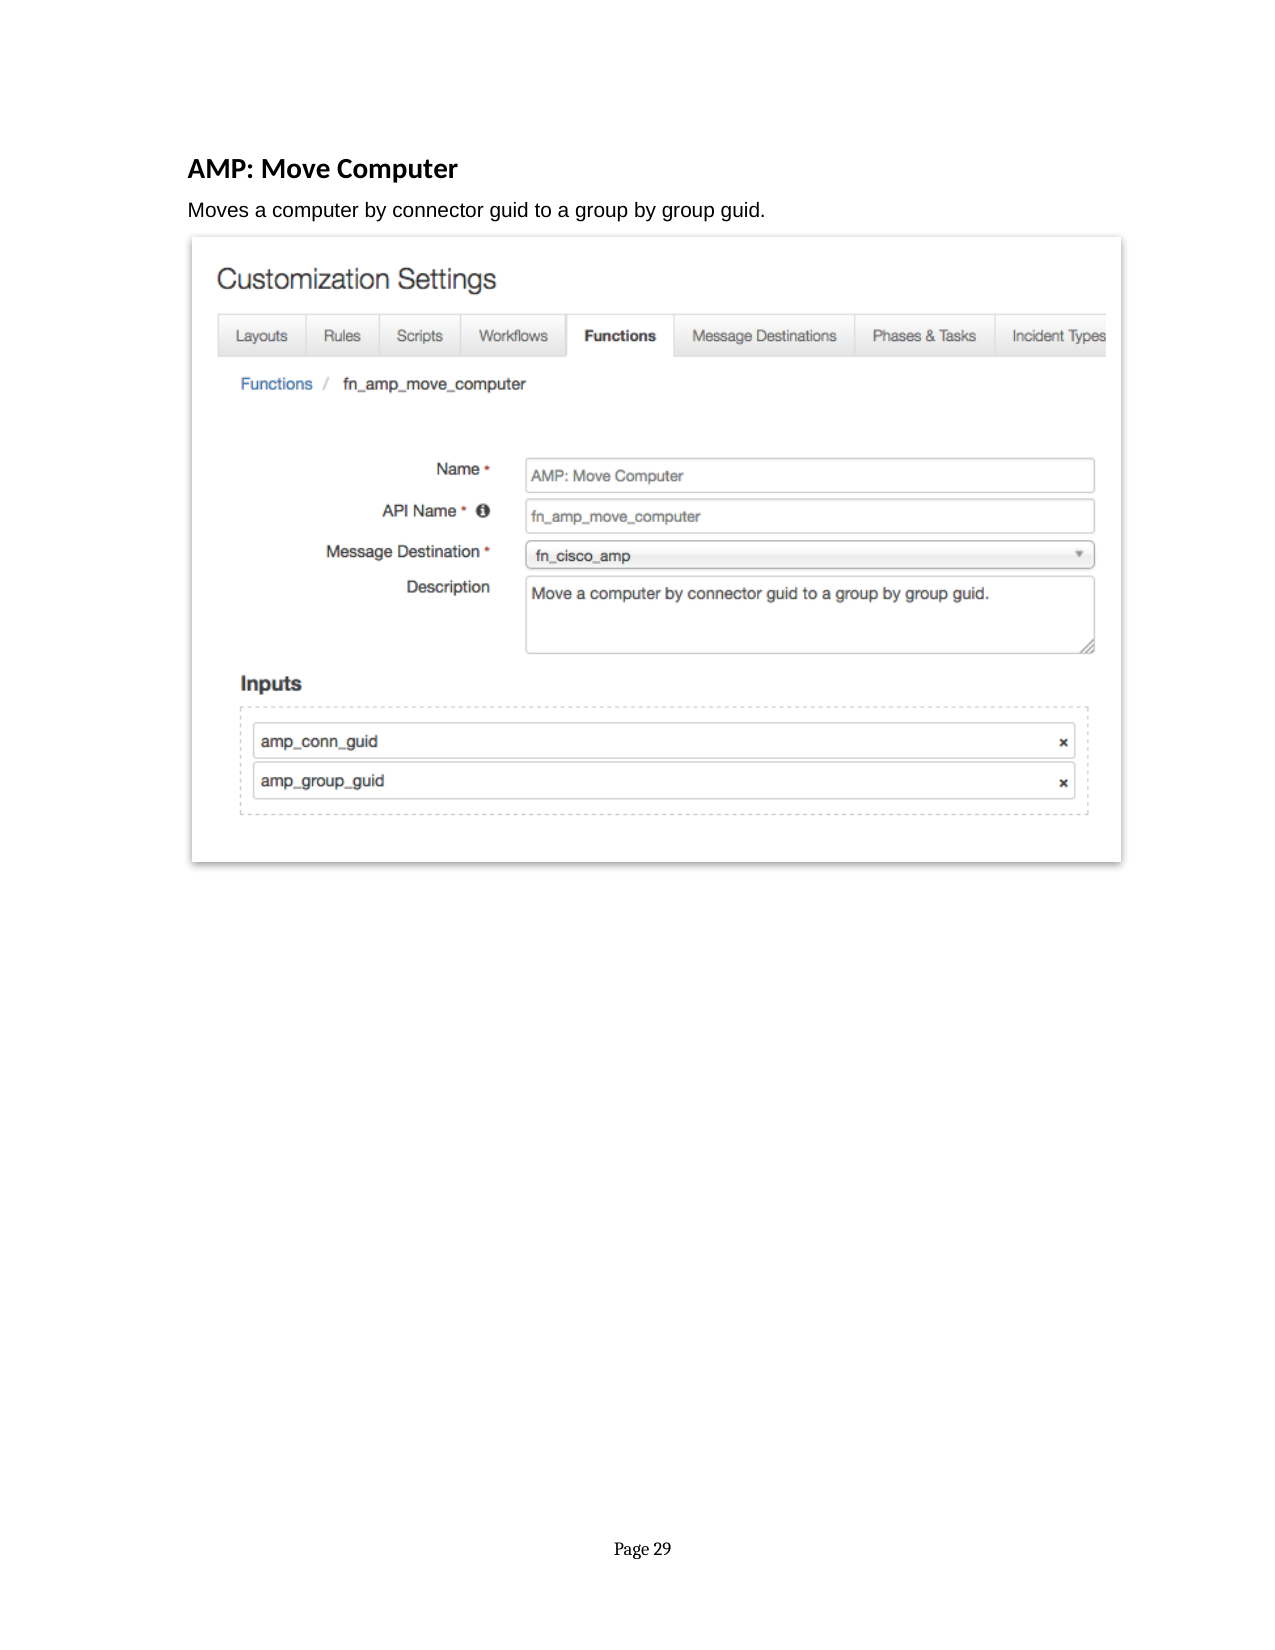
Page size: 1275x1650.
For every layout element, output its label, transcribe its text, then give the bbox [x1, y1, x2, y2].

picture [206, 251, 1106, 848]
text Moves a computer by connector guid to a group by group guid. [187, 198, 1087, 222]
text AMP: Move Computer [187, 150, 1087, 186]
